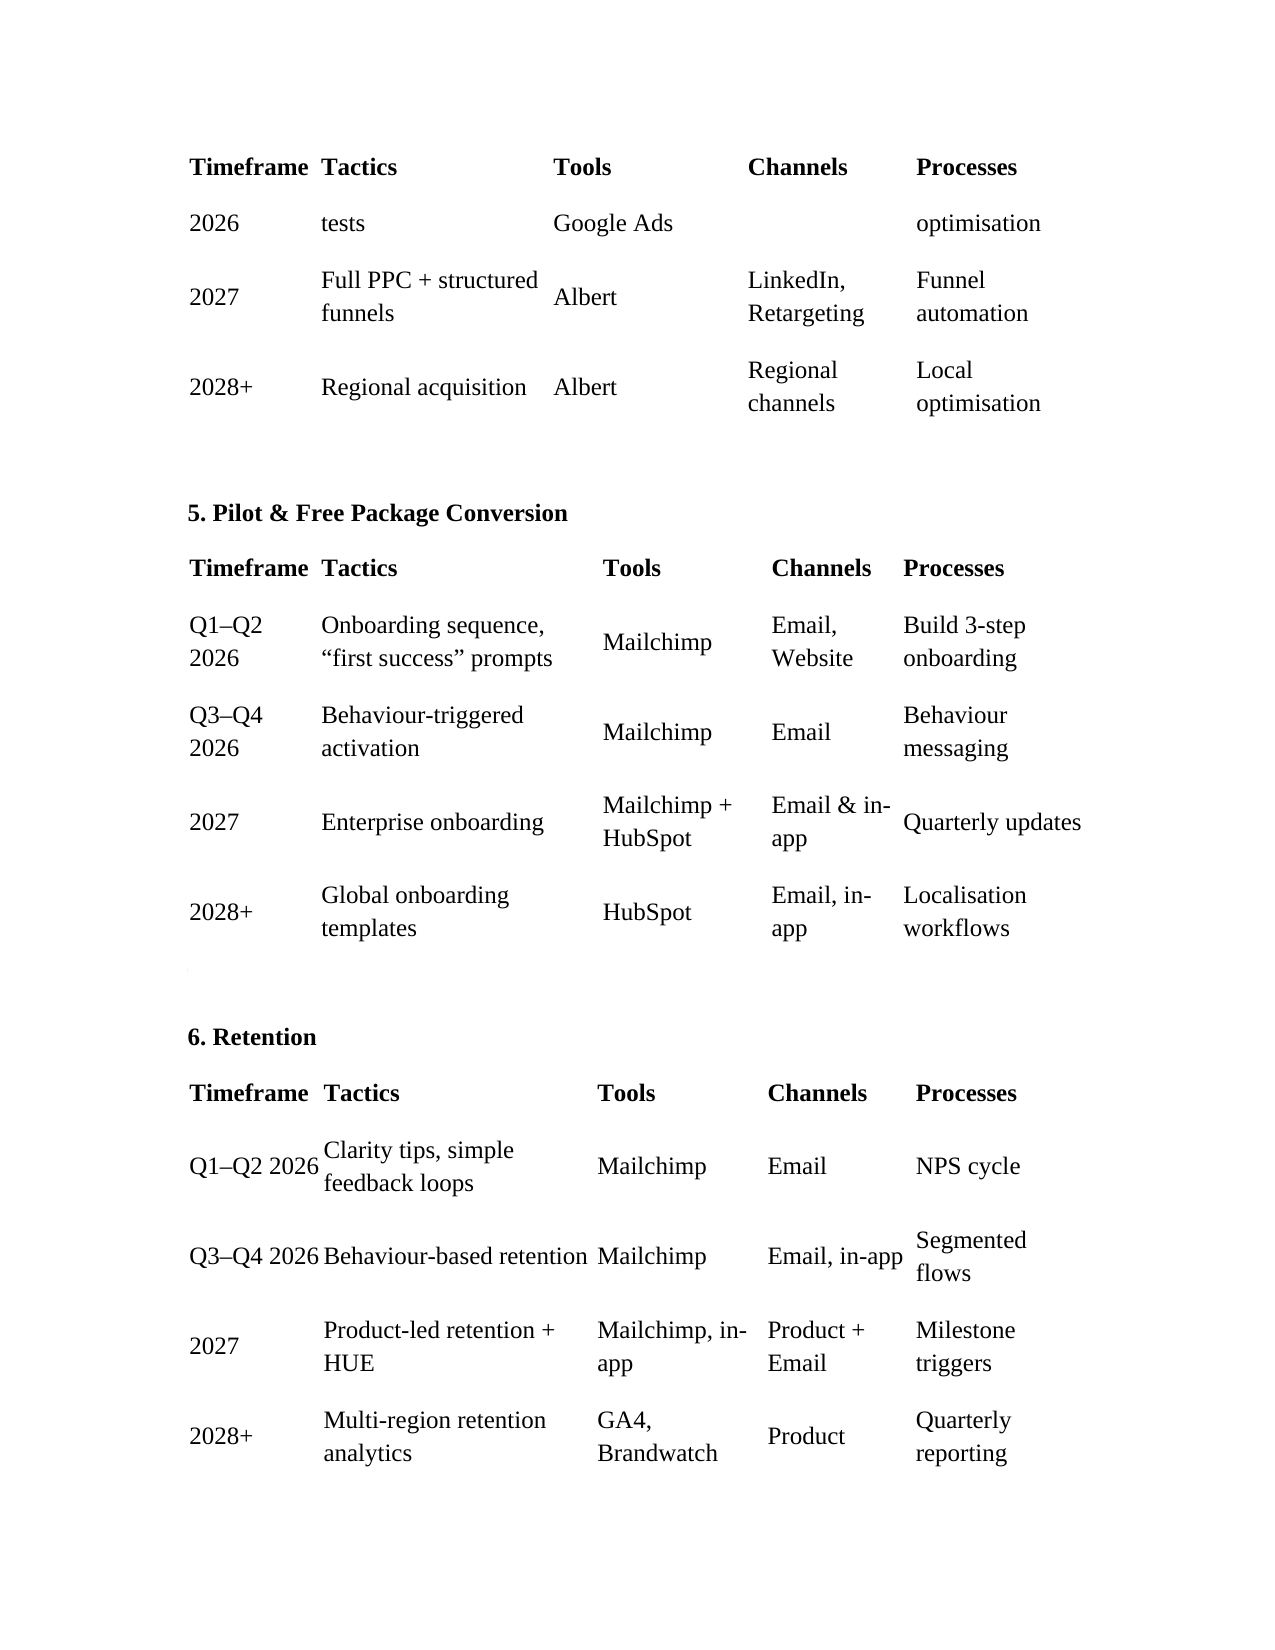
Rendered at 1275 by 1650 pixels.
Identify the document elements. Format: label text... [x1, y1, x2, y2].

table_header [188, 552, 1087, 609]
text 5. Pilot & Free Package Conversion [187, 498, 1087, 527]
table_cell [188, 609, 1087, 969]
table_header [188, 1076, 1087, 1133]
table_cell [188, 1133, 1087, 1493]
text 6. Retention [187, 1022, 1087, 1051]
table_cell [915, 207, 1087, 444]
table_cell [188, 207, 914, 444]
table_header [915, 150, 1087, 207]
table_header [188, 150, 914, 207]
